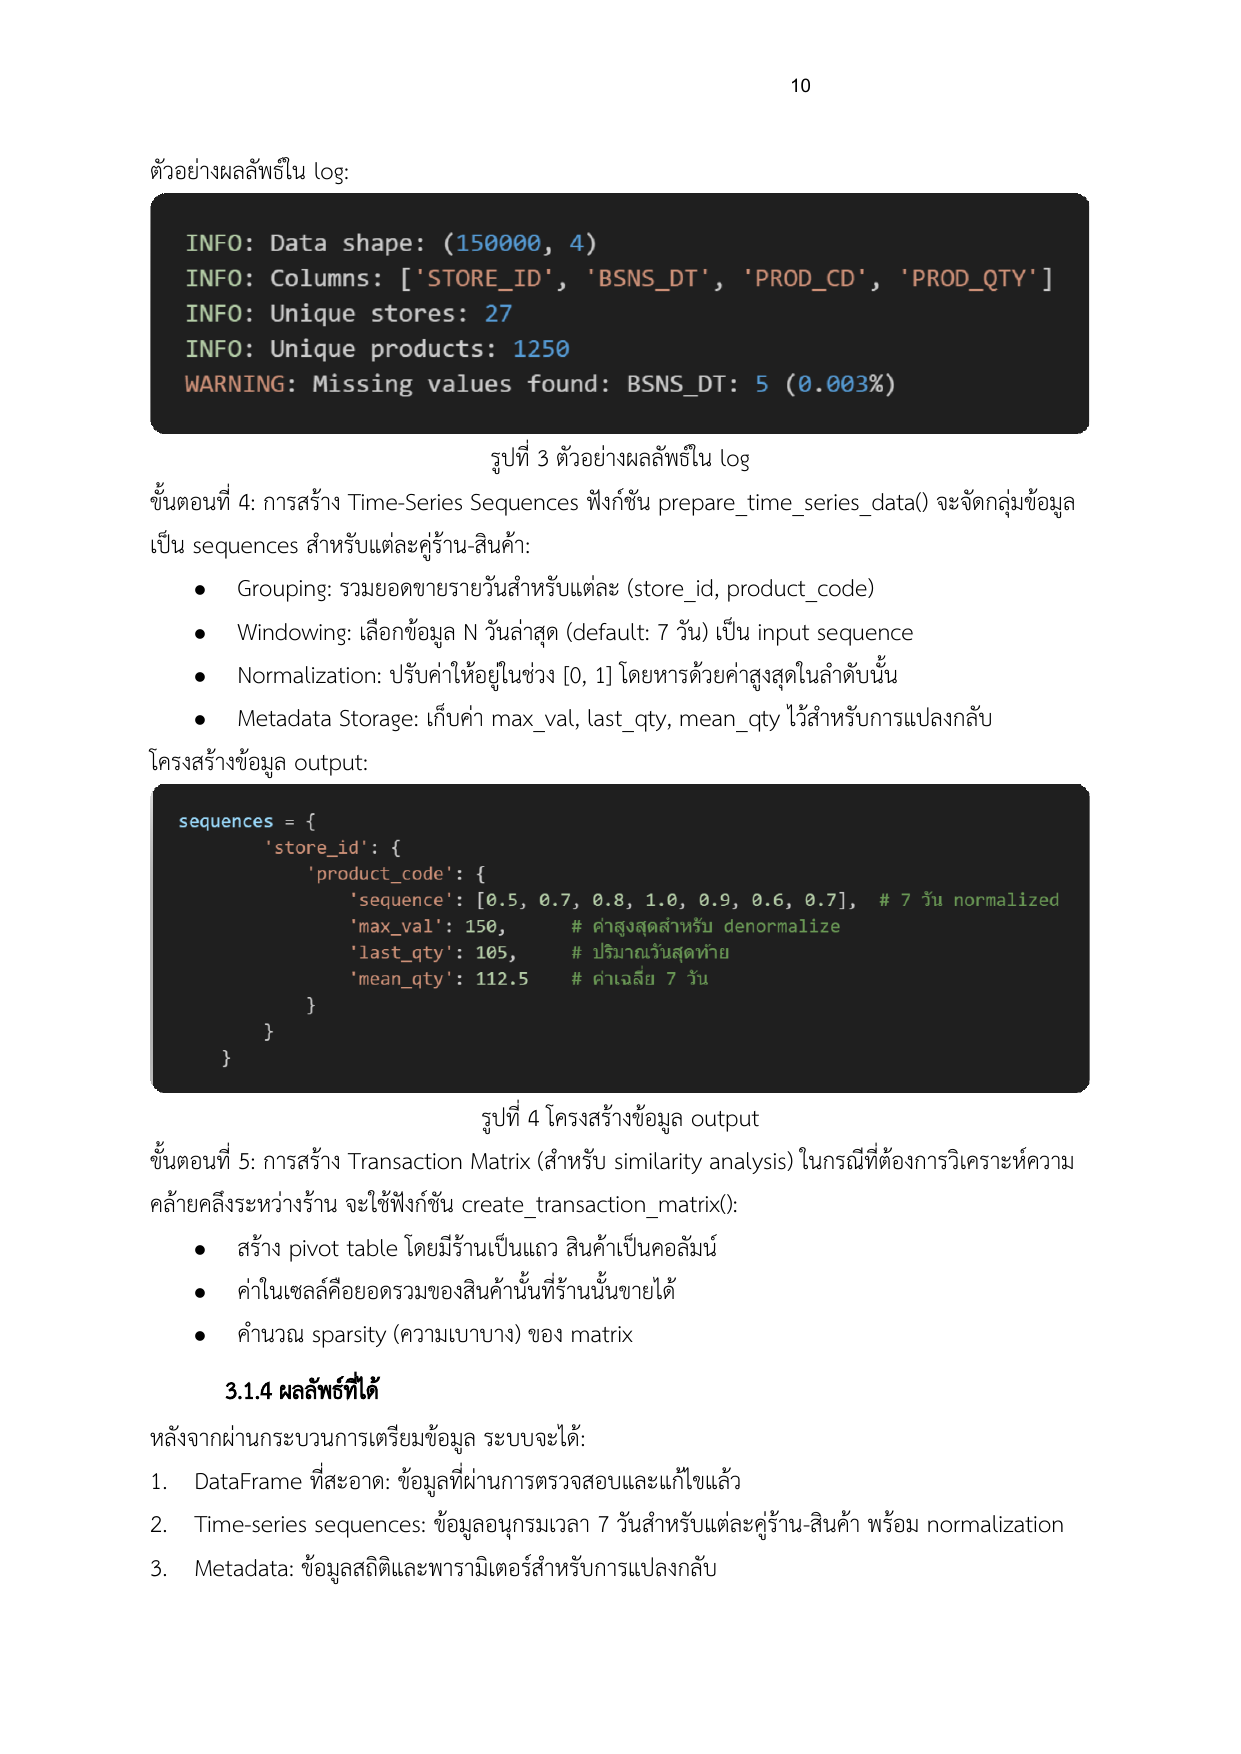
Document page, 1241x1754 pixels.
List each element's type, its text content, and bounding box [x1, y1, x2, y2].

list สร้าง pivot table โดยมีร้านเป็นแถว สินค้าเป็นคอลัมน์ [194, 1227, 1090, 1264]
list Windowing: เลือกข้อมูล N วันล่าสุด (default: 7 วัน) เป็น input sequence [194, 611, 1090, 648]
list DataFrame ที่สะอาด: ข้อมูลที่ผ่านการตรวจสอบและแก้ไขแล้ว [150, 1460, 1090, 1498]
list หลังจากผ่านกระบวนการเตรียมข้อมูล ระบบจะได้: [150, 1417, 1090, 1454]
list รูปที่ 3 ตัวอย่างผลลัพธ์ใน log [150, 437, 1090, 475]
list ค่าในเซลล์คือยอดรวมของสินค้านั้นที่ร้านนั้นขายได้ [194, 1270, 1090, 1308]
list Time-series sequences: ข้อมูลอนุกรมเวลา 7 วันสำหรับแต่ละคู่ร้าน-สินค้า พร้อม normalization [150, 1503, 1090, 1541]
subtitle 3.1.4 ผลลัพธ์ที่ได้ [150, 1369, 1090, 1407]
list ตัวอย่างผลลัพธ์ใน log: [150, 150, 1090, 188]
list Metadata Storage: เก็บค่า max_val, last_qty, mean_qty ไว้สำหรับการแปลงกลับ [194, 697, 1090, 735]
list รูปที่ 4 โครงสร้างข้อมูล output [150, 1097, 1090, 1134]
list Normalization: ปรับค่าให้อยู่ในช่วง [0, 1] โดยหารด้วยค่าสูงสุดในลำดับนั้น [194, 654, 1090, 692]
list ขั้นตอนที่ 4: การสร้าง Time-Series Sequences ฟังก์ชัน prepare_time_series_data() จะจัดกลุ่มข้อมูลเป็น sequences สำหรับแต่ละคู่ร้าน-สินค้า: [150, 481, 1090, 562]
list Metadata: ข้อมูลสถิติและพารามิเตอร์สำหรับการแปลงกลับ [150, 1547, 1090, 1584]
list โครงสร้างข้อมูล output: [150, 741, 1090, 778]
list คำนวณ sparsity (ความเบาบาง) ของ matrix [194, 1313, 1090, 1351]
picture [150, 784, 1090, 1093]
list Grouping: รวมยอดขายรายวันสำหรับแต่ละ (store_id, product_code) [194, 567, 1090, 605]
list ขั้นตอนที่ 5: การสร้าง Transaction Matrix (สำหรับ similarity analysis) ในกรณีที่ต้องการวิเคราะห์ความคล้ายคลึงระหว่างร้าน จะใช้ฟังก์ชัน create_transaction_matrix(): [150, 1140, 1090, 1221]
picture [150, 193, 1090, 434]
